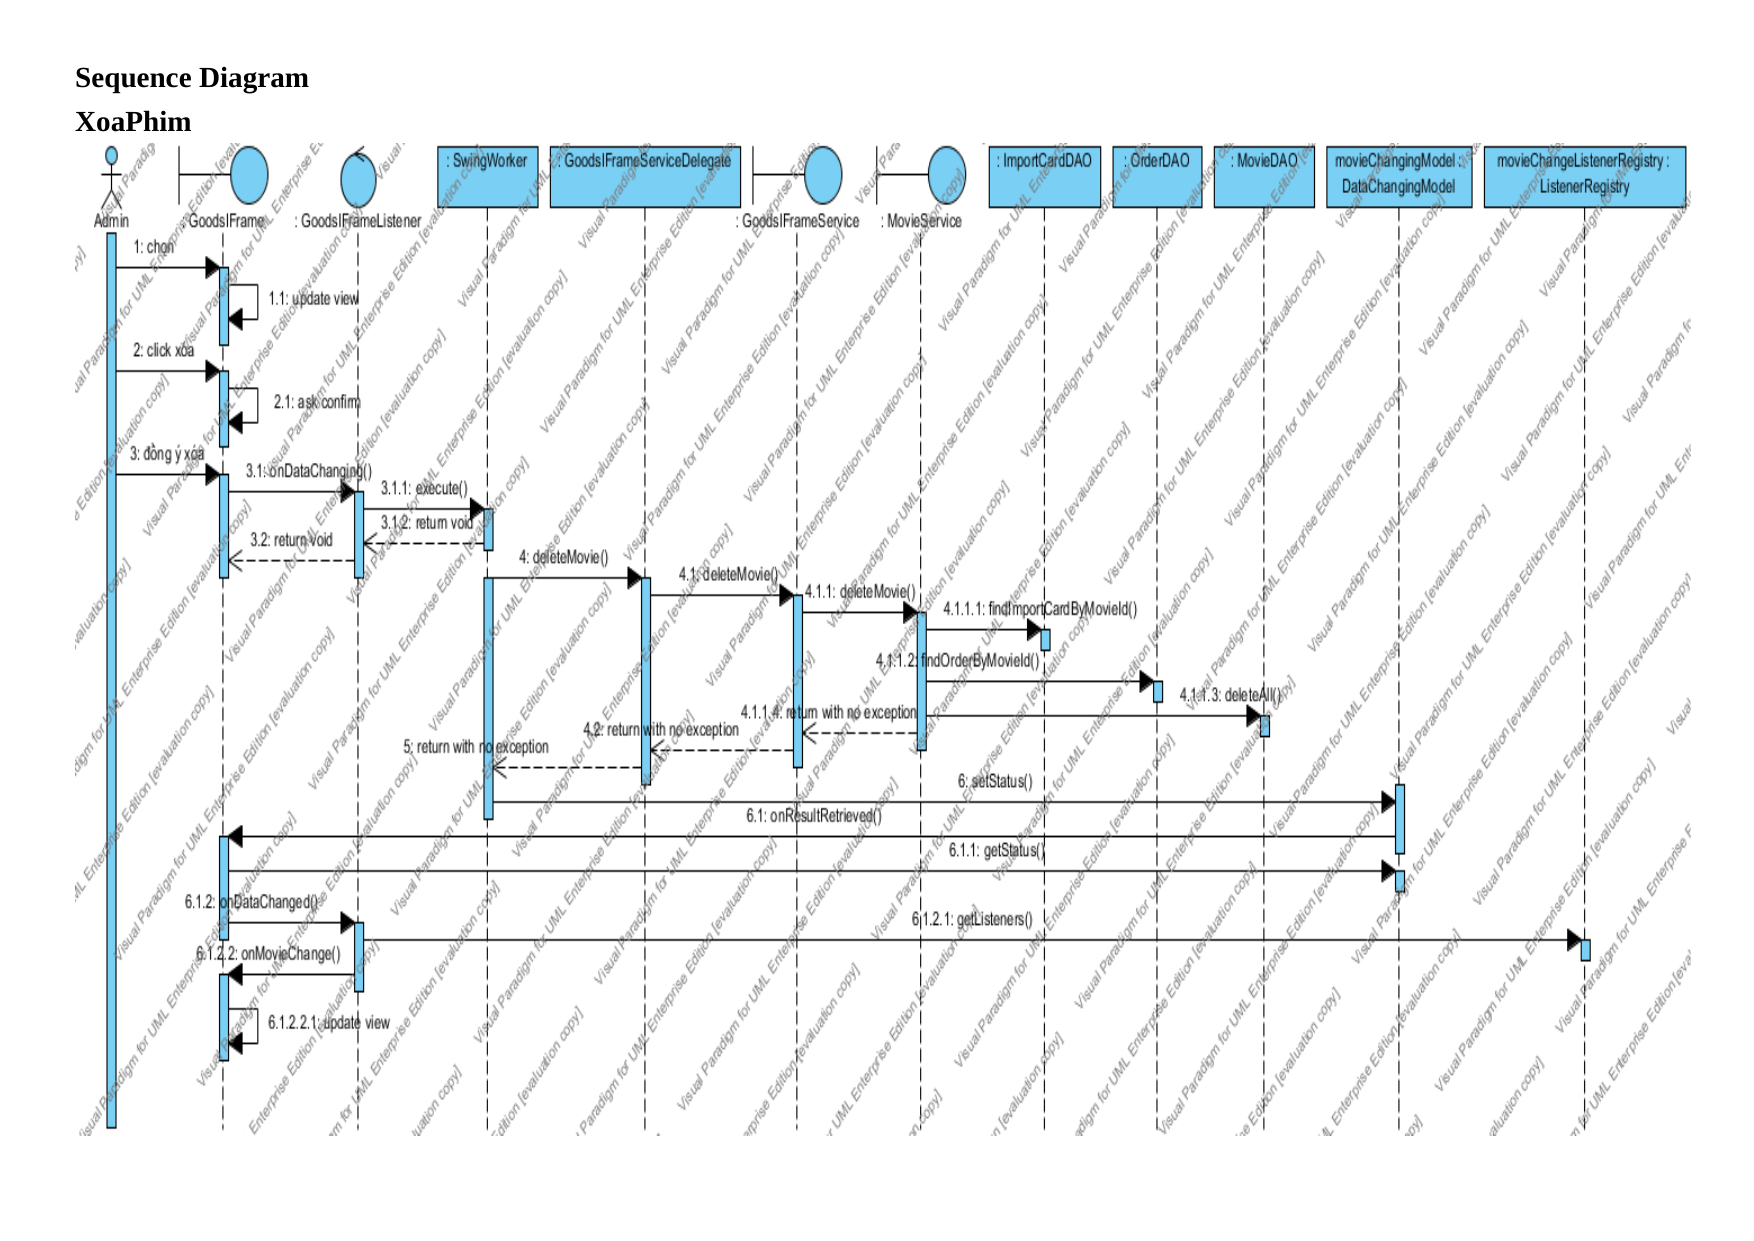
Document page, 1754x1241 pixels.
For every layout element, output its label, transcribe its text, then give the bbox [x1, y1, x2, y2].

picture [75, 143, 1691, 1136]
subtitle XoaPhim [75, 104, 1679, 137]
text Sequence Diagram [75, 60, 1679, 93]
